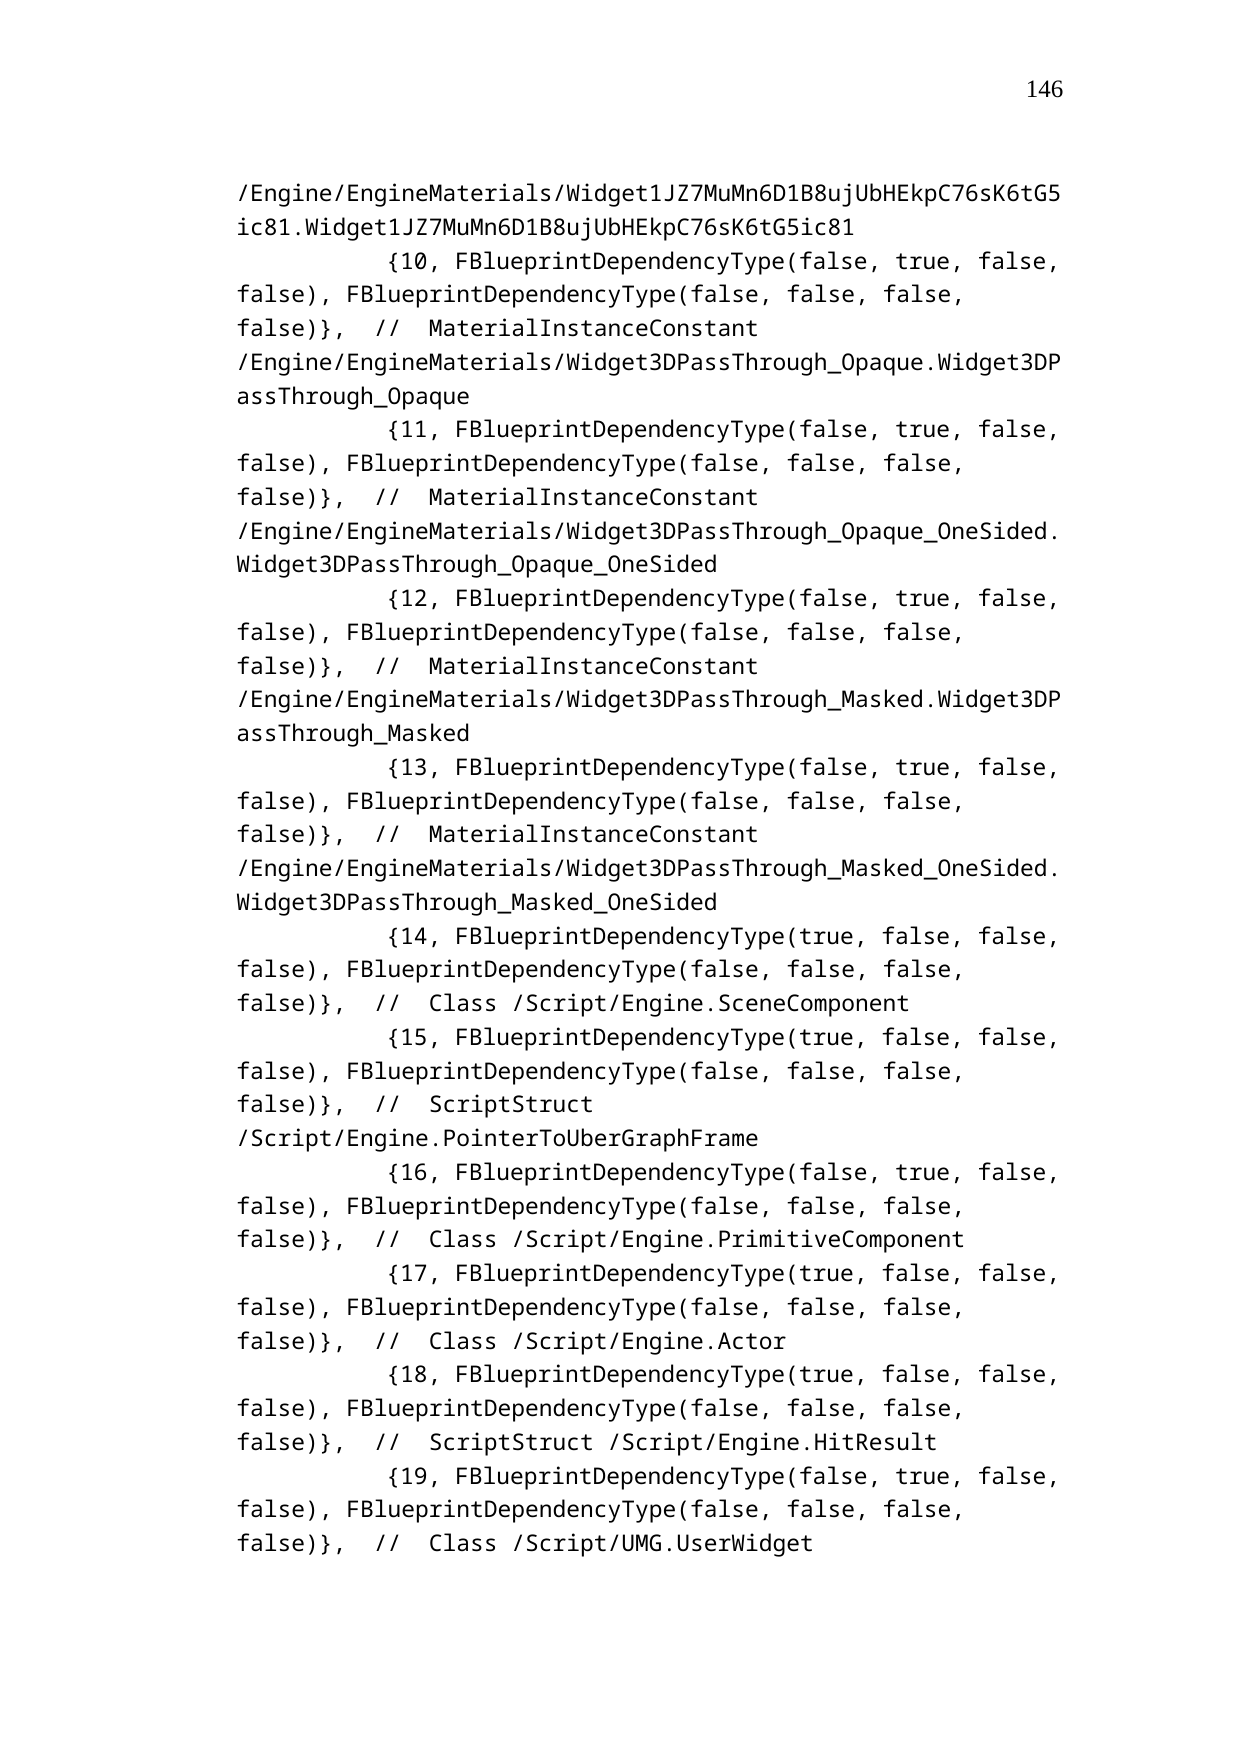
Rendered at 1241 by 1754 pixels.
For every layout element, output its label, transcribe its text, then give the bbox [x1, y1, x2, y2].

text {14, FBlueprintDependencyType(true, false, false, false), FBlueprintDependencyType(false, false, false, false)}, // Class /Script/Engine.SceneComponent [236, 920, 1063, 1018]
text {11, FBlueprintDependencyType(false, true, false, false), FBlueprintDependencyType(false, false, false, false)}, // MaterialInstanceConstant /Engine/EngineMaterials/Widget3DPassThrough_Opaque_OneSided.Widget3DPassThrough_Opaque_OneSided [236, 413, 1063, 580]
text {10, FBlueprintDependencyType(false, true, false, false), FBlueprintDependencyType(false, false, false, false)}, // MaterialInstanceConstant /Engine/EngineMaterials/Widget3DPassThrough_Opaque.Widget3DPassThrough_Opaque [236, 245, 1063, 411]
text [236, 177, 1063, 242]
text {19, FBlueprintDependencyType(false, true, false, false), FBlueprintDependencyType(false, false, false, false)}, // Class /Script/UMG.UserWidget [236, 1460, 1063, 1558]
text {17, FBlueprintDependencyType(true, false, false, false), FBlueprintDependencyType(false, false, false, false)}, // Class /Script/Engine.Actor [236, 1257, 1063, 1356]
text {18, FBlueprintDependencyType(true, false, false, false), FBlueprintDependencyType(false, false, false, false)}, // ScriptStruct /Script/Engine.HitResult [236, 1358, 1063, 1457]
text {13, FBlueprintDependencyType(false, true, false, false), FBlueprintDependencyType(false, false, false, false)}, // MaterialInstanceConstant /Engine/EngineMaterials/Widget3DPassThrough_Masked_OneSided.Widget3DPassThrough_Masked_OneSided [236, 751, 1063, 917]
text {16, FBlueprintDependencyType(false, true, false, false), FBlueprintDependencyType(false, false, false, false)}, // Class /Script/Engine.PrimitiveComponent [236, 1156, 1063, 1255]
text {12, FBlueprintDependencyType(false, true, false, false), FBlueprintDependencyType(false, false, false, false)}, // MaterialInstanceConstant /Engine/EngineMaterials/Widget3DPassThrough_Masked.Widget3DPassThrough_Masked [236, 582, 1063, 748]
text {15, FBlueprintDependencyType(true, false, false, false), FBlueprintDependencyType(false, false, false, false)}, // ScriptStruct /Script/Engine.PointerToUberGraphFrame [236, 1021, 1063, 1153]
